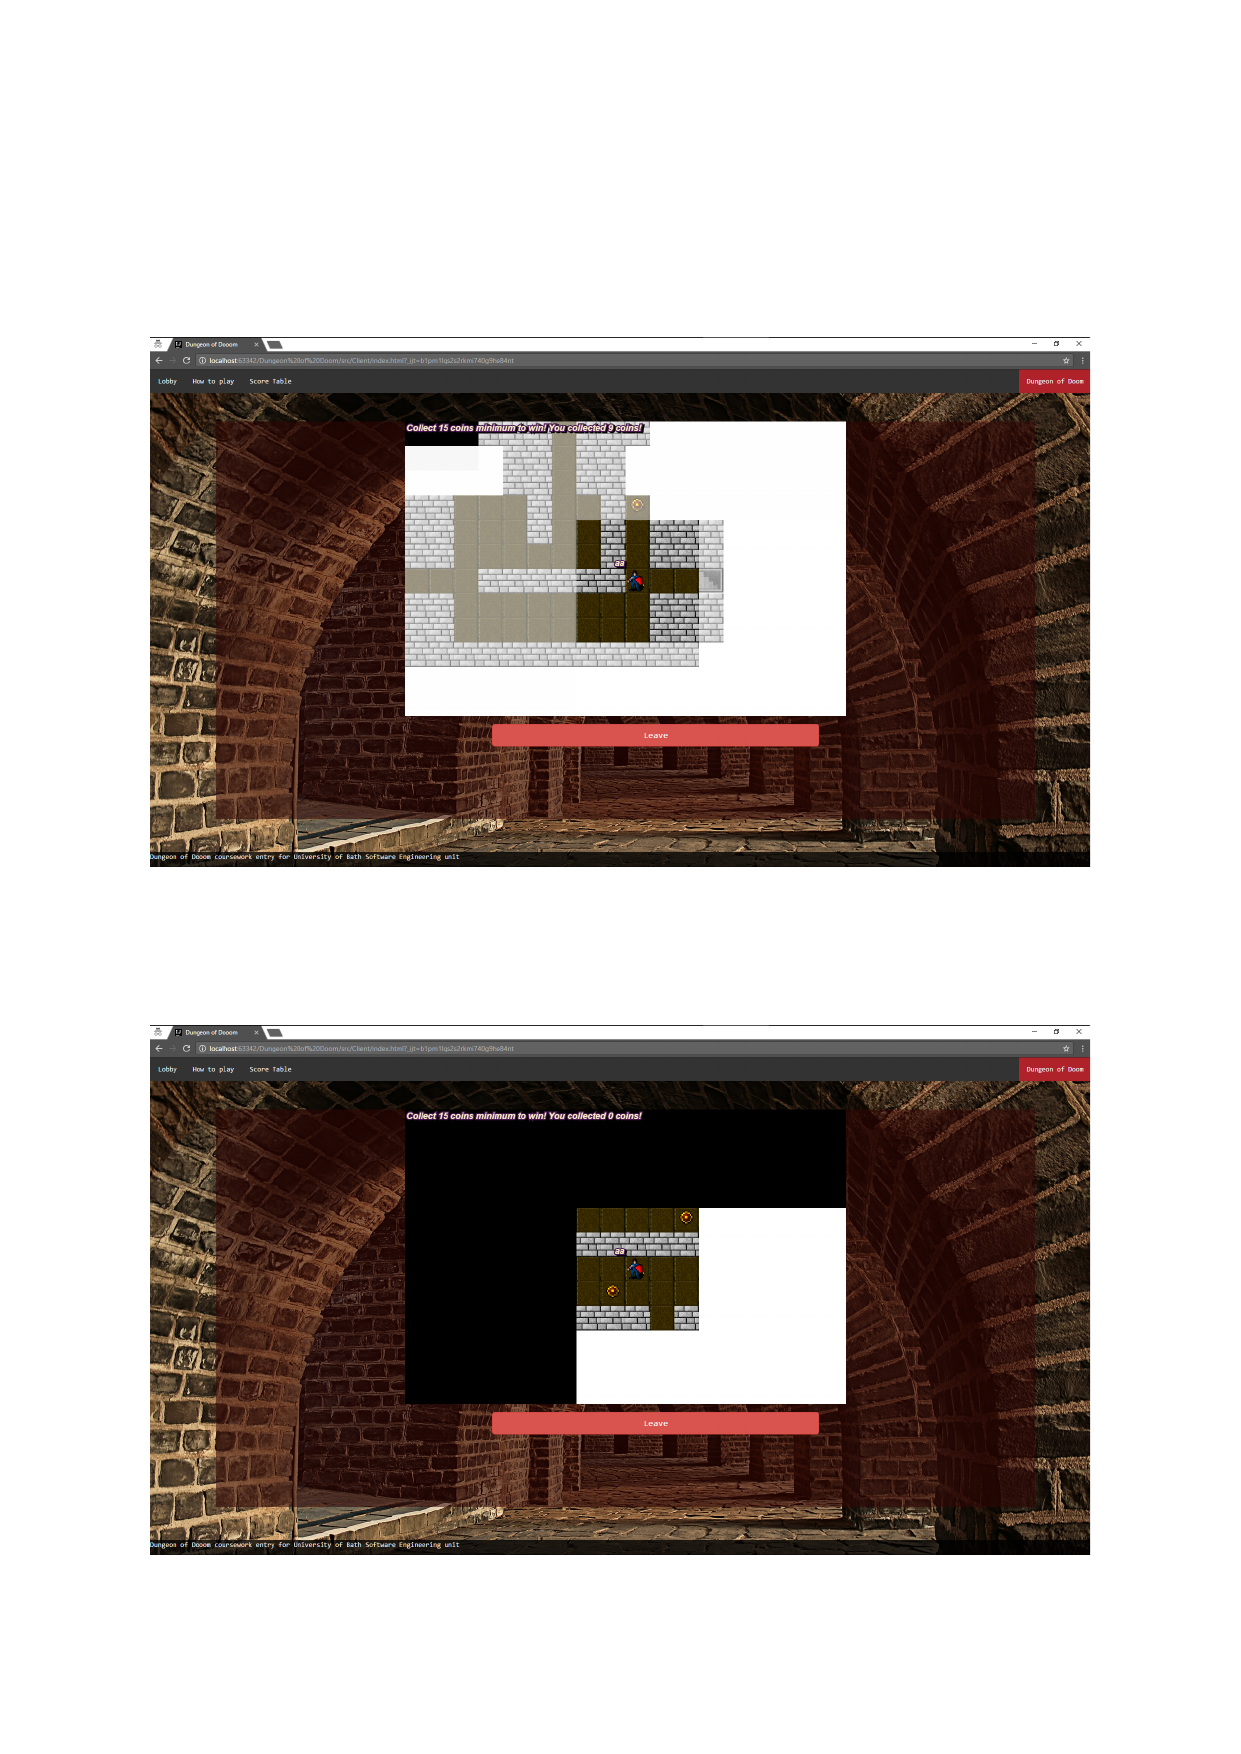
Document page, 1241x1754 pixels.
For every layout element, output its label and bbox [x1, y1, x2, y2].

picture [150, 337, 1091, 867]
picture [150, 1025, 1091, 1555]
